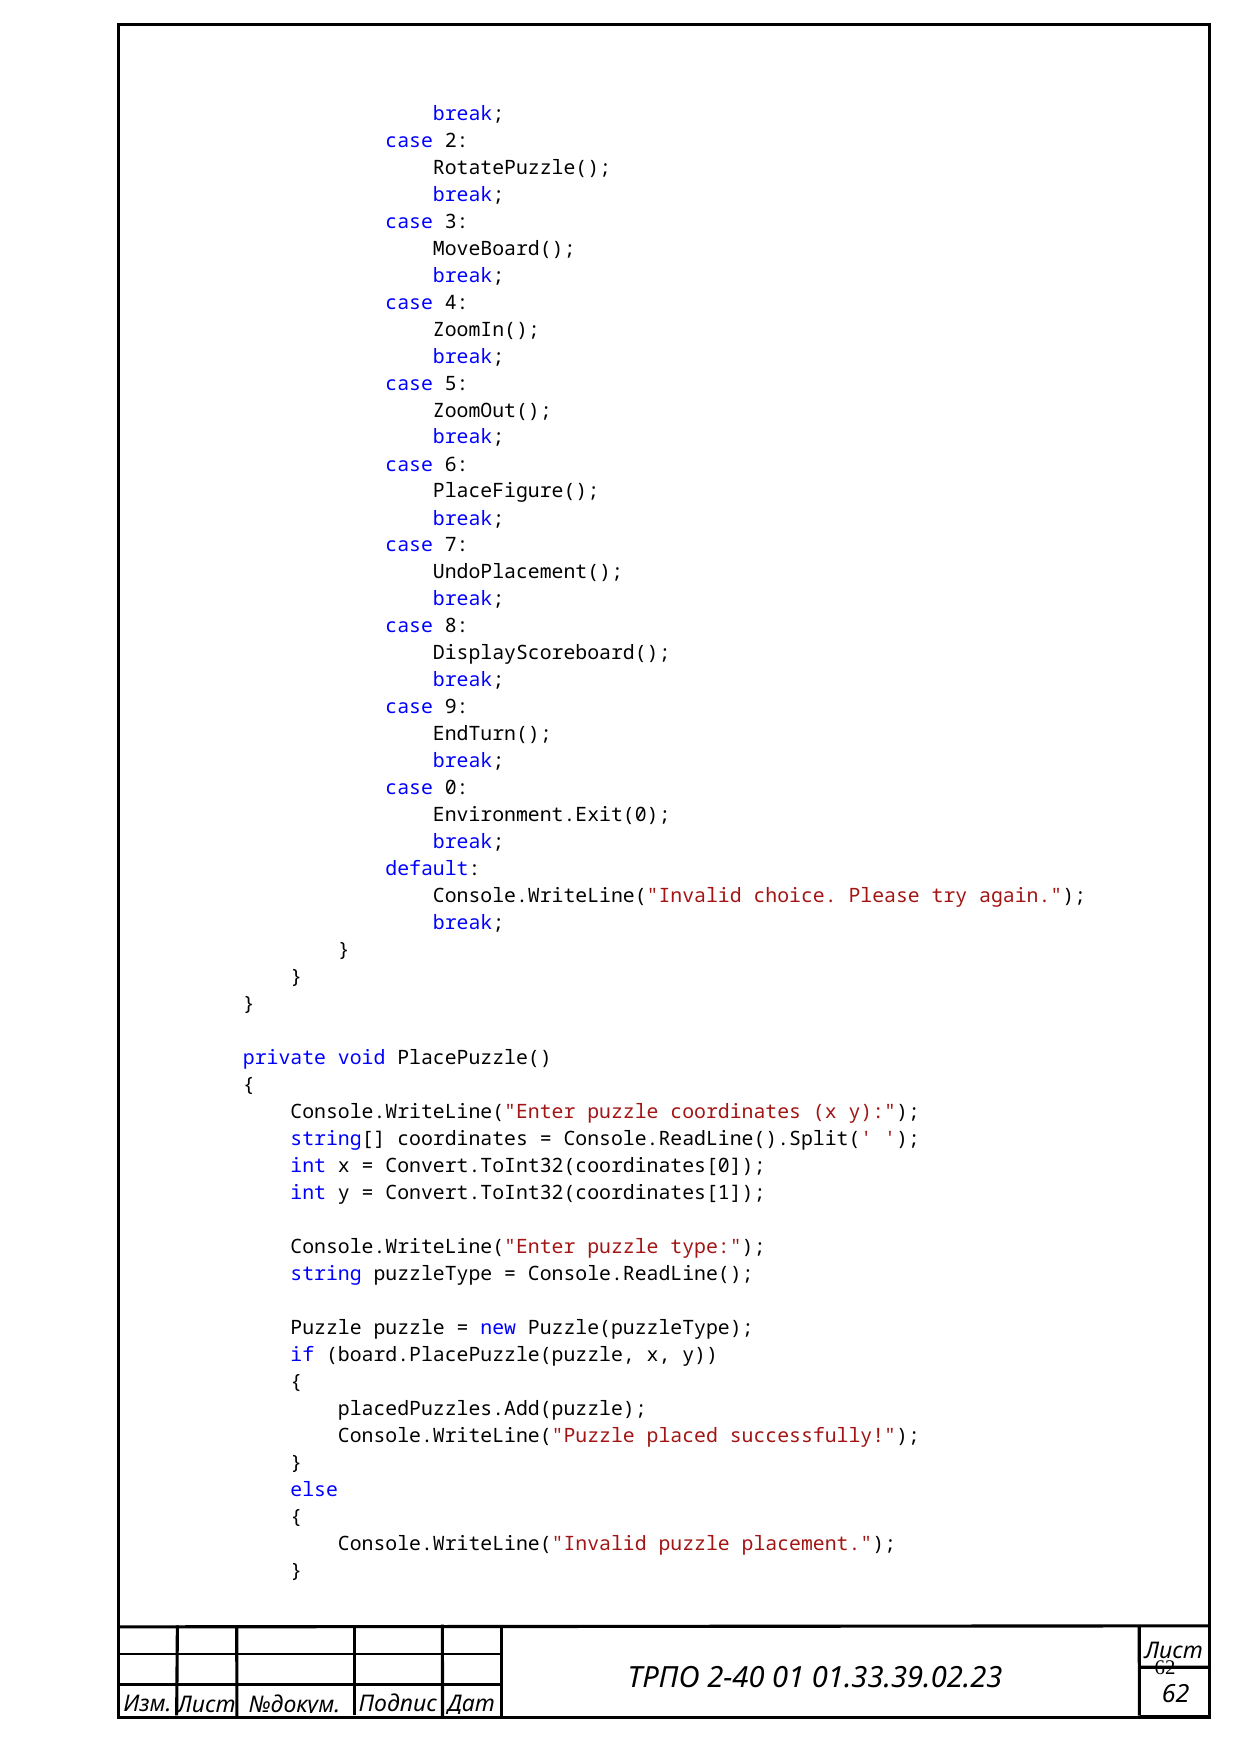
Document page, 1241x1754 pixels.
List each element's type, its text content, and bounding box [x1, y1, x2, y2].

text break; [148, 908, 1175, 935]
text { [148, 1367, 1175, 1394]
text string[] coordinates = Console.ReadLine().Split(' '); [148, 1124, 1175, 1151]
text private void PlacePuzzle() [148, 1043, 1175, 1070]
text break; [148, 504, 1175, 531]
text Puzzle puzzle = new Puzzle(puzzleType); [148, 1313, 1175, 1340]
text { [148, 1070, 1175, 1097]
text string puzzleType = Console.ReadLine(); [148, 1259, 1175, 1286]
text case 7: [148, 531, 1175, 558]
text } [148, 962, 1175, 989]
text case 2: [148, 126, 1175, 153]
text break; [148, 747, 1175, 773]
text case 9: [148, 693, 1175, 719]
text break; [148, 585, 1175, 612]
text PlaceFigure(); [148, 477, 1175, 504]
text DisplayScoreboard(); [148, 639, 1175, 666]
text Console.WriteLine("Puzzle placed successfully!"); [148, 1421, 1175, 1448]
text case 4: [148, 288, 1175, 315]
text if (board.PlacePuzzle(puzzle, x, y)) [148, 1340, 1175, 1367]
text else [148, 1475, 1175, 1502]
text break; [148, 99, 1175, 126]
text } [148, 1448, 1175, 1475]
text MoveBoard(); [148, 234, 1175, 261]
text break; [148, 423, 1175, 450]
text break; [148, 261, 1175, 288]
text case 0: [148, 773, 1175, 801]
text case 8: [148, 612, 1175, 639]
text ZoomOut(); [148, 396, 1175, 423]
text break; [148, 666, 1175, 693]
text default: [148, 854, 1175, 881]
text case 6: [148, 450, 1175, 477]
text UndoPlacement(); [148, 558, 1175, 585]
text } [148, 1556, 1175, 1583]
text Console.WriteLine("Invalid choice. Please try again."); [148, 881, 1175, 908]
text break; [148, 180, 1175, 207]
text } [148, 935, 1175, 962]
text ZoomIn(); [148, 315, 1175, 342]
text break; [148, 342, 1175, 369]
text } [148, 989, 1175, 1016]
text Console.WriteLine("Enter puzzle type:"); [148, 1232, 1175, 1259]
text int x = Convert.ToInt32(coordinates[0]); [148, 1151, 1175, 1178]
text break; [148, 827, 1175, 854]
text Console.WriteLine("Enter puzzle coordinates (x y):"); [148, 1097, 1175, 1124]
text placedPuzzles.Add(puzzle); [148, 1394, 1175, 1421]
text { [148, 1502, 1175, 1529]
text Console.WriteLine("Invalid puzzle placement."); [148, 1529, 1175, 1556]
text int y = Convert.ToInt32(coordinates[1]); [148, 1178, 1175, 1205]
text RotatePuzzle(); [148, 153, 1175, 180]
text case 3: [148, 207, 1175, 234]
text EndTurn(); [148, 719, 1175, 747]
text Environment.Exit(0); [148, 801, 1175, 827]
text case 5: [148, 369, 1175, 396]
